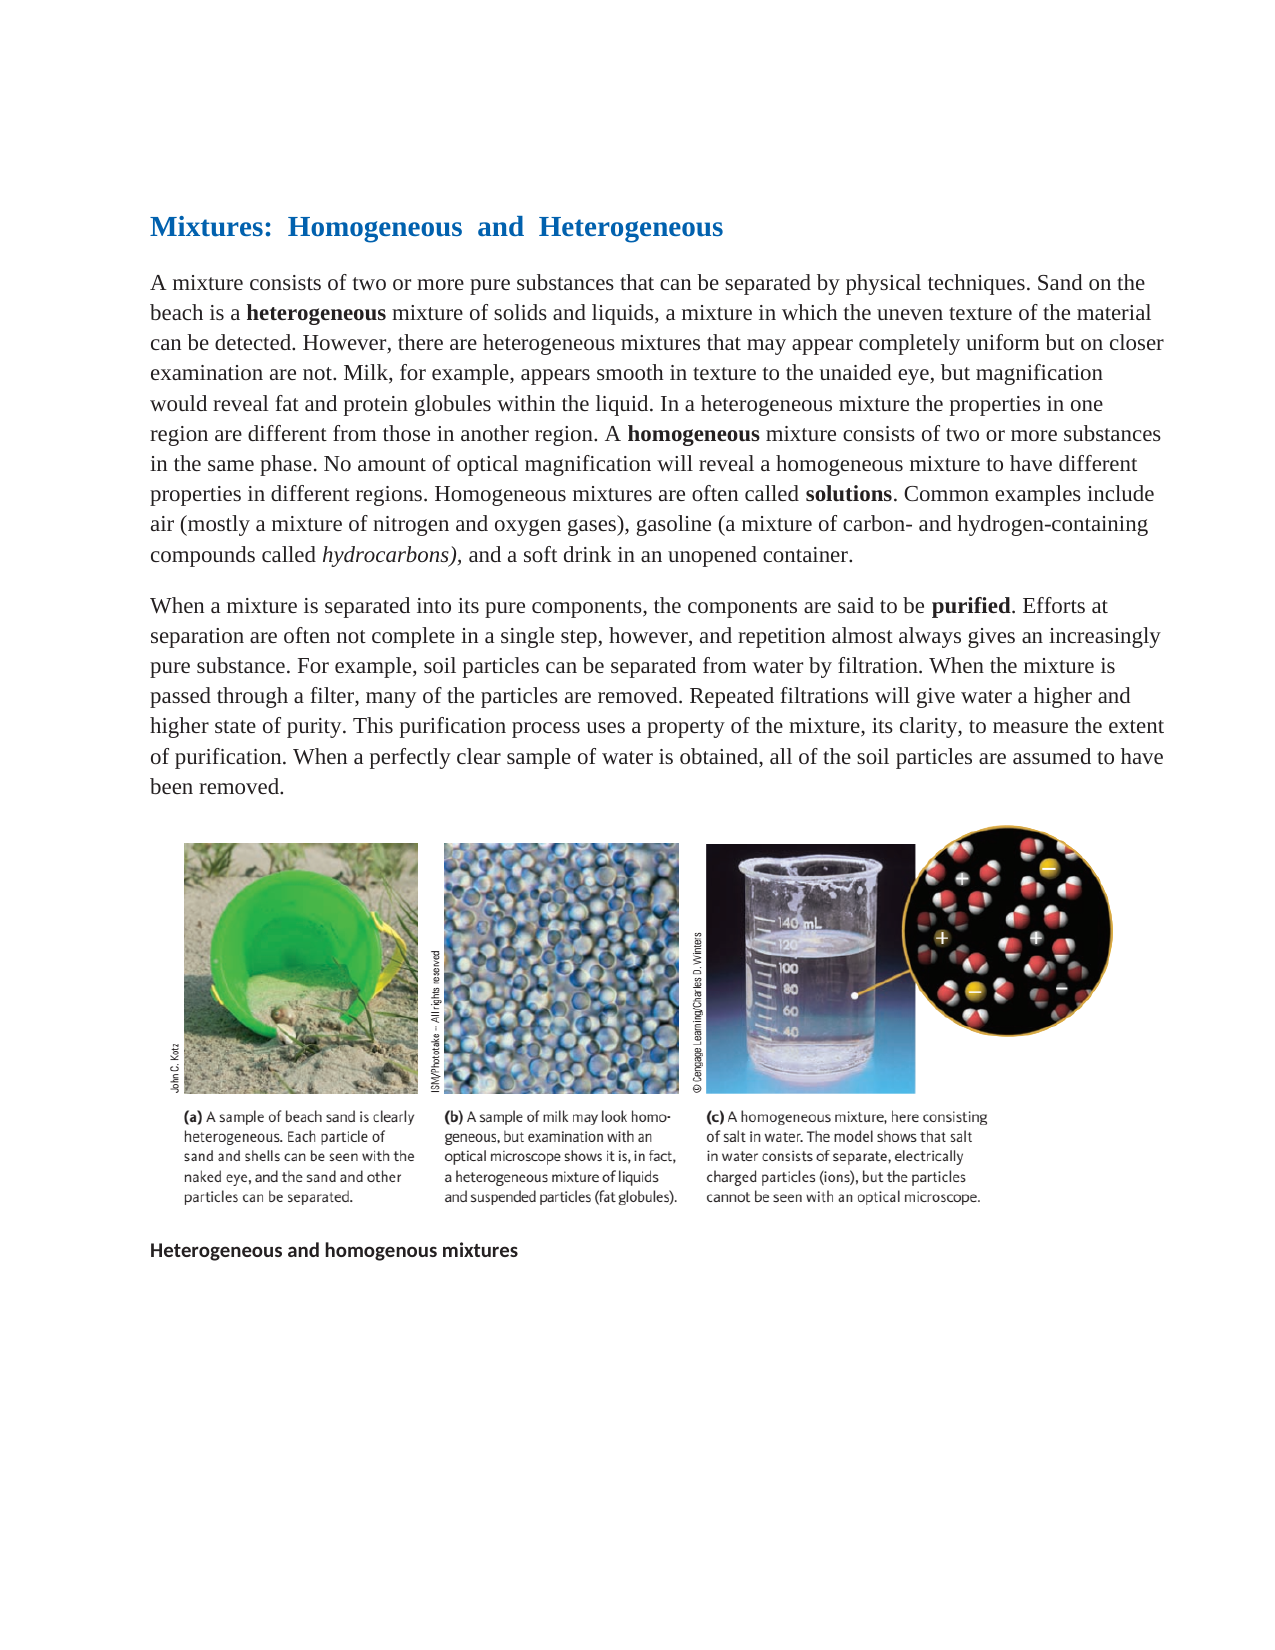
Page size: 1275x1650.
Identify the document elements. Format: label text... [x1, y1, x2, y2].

text Heterogeneous and homogenous mixtures [150, 1237, 1167, 1263]
picture [150, 823, 1125, 1213]
text A mixture consists of two or more pure substances that can be separated by physical techniques. Sand on the beach is a heterogeneous mixture of solids and liquids, a mixture in which the uneven texture of the material can be detected. However, there are heterogeneous mixtures that may appear completely uniform but on closer examination are not. Milk, for example, appears smooth in texture to the unaided eye, but magnification would reveal fat and protein globules within the liquid. In a heterogeneous mixture the properties in one region are different from those in another region. A homogeneous mixture consists of two or more substances in the same phase. No amount of optical magnification will reveal a homogeneous mixture to have different properties in different regions. Homogeneous mixtures are often called solutions. Common examples include air (mostly a mixture of nitrogen and oxygen gases), gasoline (a mixture of carbon- and hydrogen-containing compounds called hydrocarbons), and a soft drink in an unopened container. [150, 269, 1167, 567]
text When a mixture is separated into its pure components, the components are said to be purified. Efforts at separation are often not complete in a single step, however, and repetition almost always gives an increasingly pure substance. For example, soil particles can be separated from water by filtration. When the mixture is passed through a filter, many of the particles are removed. Repeated filtrations will give water a higher and higher state of purity. This purification process uses a property of the mixture, its clarity, to measure the extent of purification. When a perfectly clear sample of water is obtained, all of the soil particles are assumed to have been removed. [150, 592, 1167, 799]
text Mixtures: Homogeneous and Heterogeneous [150, 209, 1167, 243]
